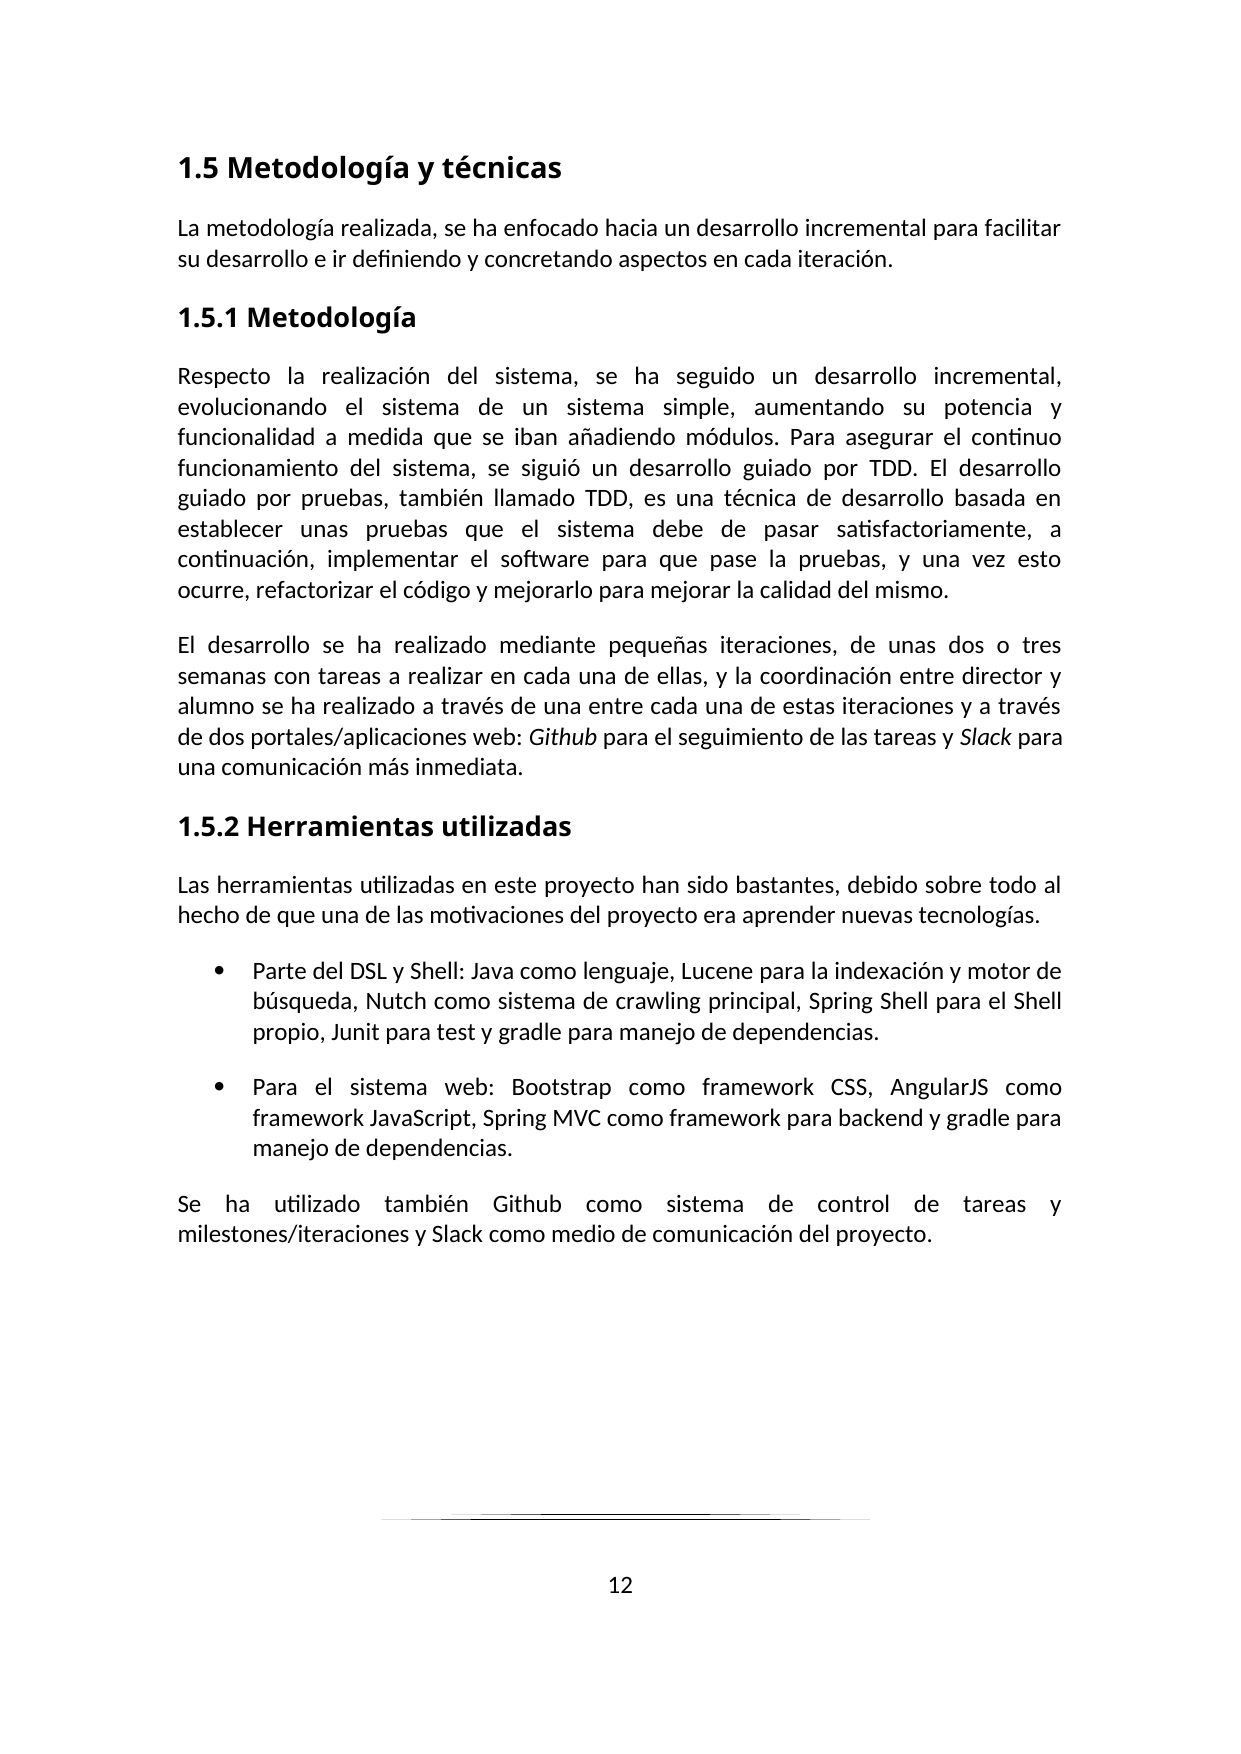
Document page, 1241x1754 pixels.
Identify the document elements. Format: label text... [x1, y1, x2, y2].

text Respecto la realización del sistema, se ha seguido un desarrollo incremental, evolucionando el sistema de un sistema simple, aumentando su potencia y funcionalidad a medida que se iban añadiendo módulos. Para asegurar el continuo funcionamiento del sistema, se siguió un desarrollo guiado por TDD. El desarrollo guiado por pruebas, también llamado TDD, es una técnica de desarrollo basada en establecer unas pruebas que el sistema debe de pasar satisfactoriamente, a continuación, implementar el software para que pase la pruebas, y una vez esto ocurre, refactorizar el código y mejorarlo para mejorar la calidad del mismo. [177, 360, 1063, 604]
subtitle 1.5.2 Herramientas utilizadas [177, 807, 1063, 844]
text Se ha utilizado también Github como sistema de control de tareas y milestones/iteraciones y Slack como medio de comunicación del proyecto. [177, 1188, 1063, 1249]
text El desarrollo se ha realizado mediante pequeñas iteraciones, de unas dos o tres semanas con tareas a realizar en cada una de ellas, y la coordinación entre director y alumno se ha realizado a través de una entre cada una de estas iteraciones y a través de dos portales/aplicaciones web: Github para el seguimiento de las tareas y Slack para una comunicación más inmediata. [177, 629, 1063, 782]
text Las herramientas utilizadas en este proyecto han sido bastantes, debido sobre todo al hecho de que una de las motivaciones del proyecto era aprender nuevas tecnologías. [177, 869, 1063, 930]
list Para el sistema web: Bootstrap como framework CSS, AngularJS como framework JavaScript, Spring MVC como framework para backend y gradle para manejo de dependencias. [215, 1071, 1063, 1163]
subtitle 1.5.1 Metodología [177, 298, 1063, 335]
text La metodología realizada, se ha enfocado hacia un desarrollo incremental para facilitar su desarrollo e ir definiendo y concretando aspectos en cada iteración. [177, 212, 1063, 273]
list Parte del DSL y Shell: Java como lenguaje, Lucene para la indexación y motor de búsqueda, Nutch como sistema de crawling principal, Spring Shell para el Shell propio, Junit para test y gradle para manejo de dependencias. [215, 955, 1063, 1046]
subtitle 1.5 Metodología y técnicas [177, 148, 1063, 187]
